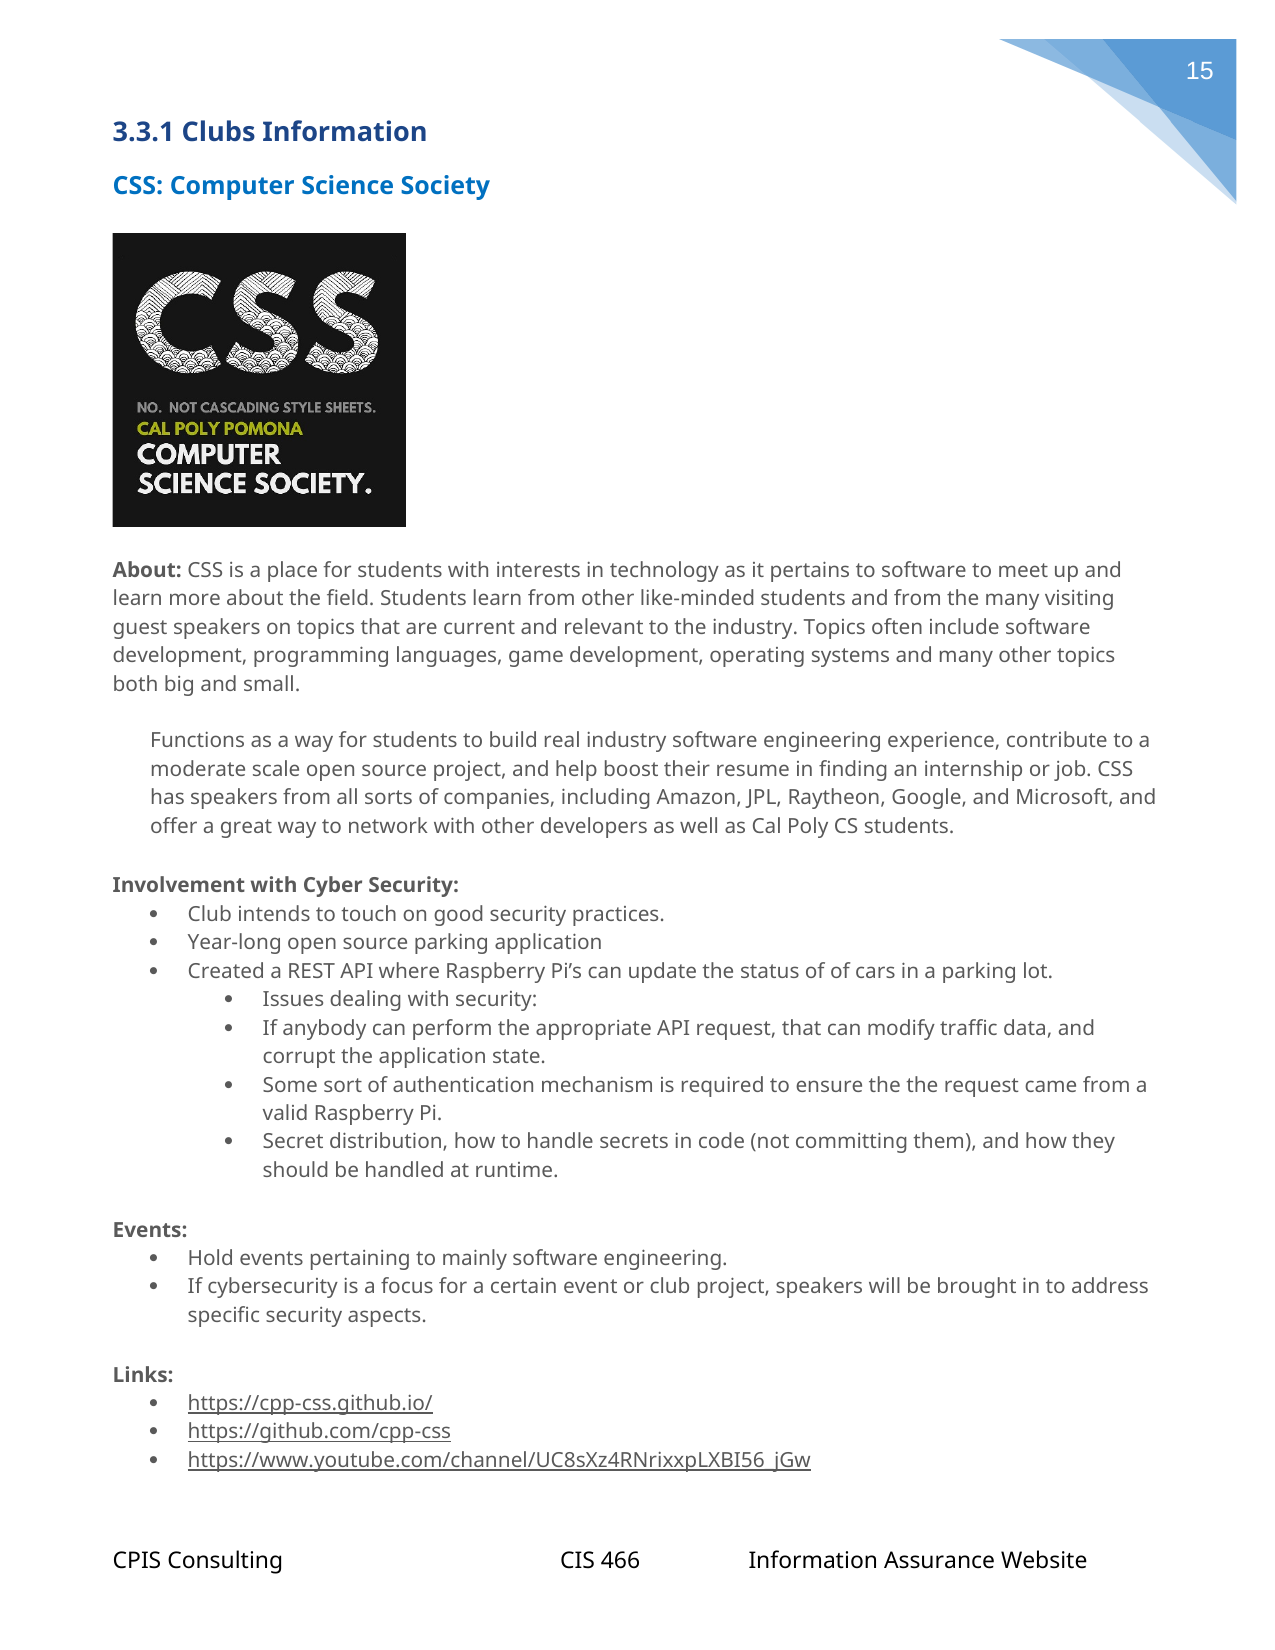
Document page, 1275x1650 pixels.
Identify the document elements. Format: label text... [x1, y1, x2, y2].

list https://github.com/cpp-css [150, 1417, 1162, 1445]
list https://cpp-css.github.io/ [150, 1388, 1162, 1417]
picture [997, 39, 1237, 205]
list Issues dealing with security: [225, 984, 1162, 1013]
text Events: [112, 1215, 1162, 1243]
text CSS: Computer Science Society [112, 168, 1162, 202]
list Secret distribution, how to handle secrets in code (not committing them), and how they should be handled at runtime. [225, 1127, 1162, 1183]
list If cybersecurity is a focus for a certain event or club project, speakers will be brought in to address specific security aspects. [150, 1272, 1162, 1328]
list Club intends to touch on good security practices. [150, 899, 1162, 927]
list Some sort of authentication mechanism is required to ensure the the request came from a valid Raspberry Pi. [225, 1070, 1162, 1127]
list Created a REST API where Raspberry Pi’s can update the status of of cars in a parking lot. [150, 956, 1162, 984]
text Involvement with Cyber Security: [112, 871, 1162, 899]
list Hold events pertaining to mainly software engineering. [150, 1243, 1162, 1272]
list Year-long open source parking application [150, 927, 1162, 956]
text Links: [112, 1360, 1162, 1388]
text Functions as a way for students to build real industry software engineering experience, contribute to a moderate scale open source project, and help boost their resume in finding an internship or job. CSS has speakers from all sorts of companies, including Amazon, JPL, Raytheon, Google, and Microsoft, and offer a great way to network with other developers as well as Cal Poly CS students. [150, 726, 1162, 839]
list https://www.youtube.com/channel/UC8sXz4RNrixxpLXBI56_jGw [150, 1445, 1162, 1473]
list If anybody can perform the appropriate API request, that can modify traffic data, and corrupt the application state. [225, 1013, 1162, 1070]
text About: CSS is a place for students with interests in technology as it pertains to software to meet up and learn more about the field. Students learn from other like-minded students and from the many visiting guest speakers on topics that are current and relevant to the industry. Topics often include software development, programming languages, game development, operating systems and many other topics both big and small. [112, 555, 1162, 697]
picture [112, 233, 406, 527]
text 3.3.1 Clubs Information [112, 112, 1162, 149]
